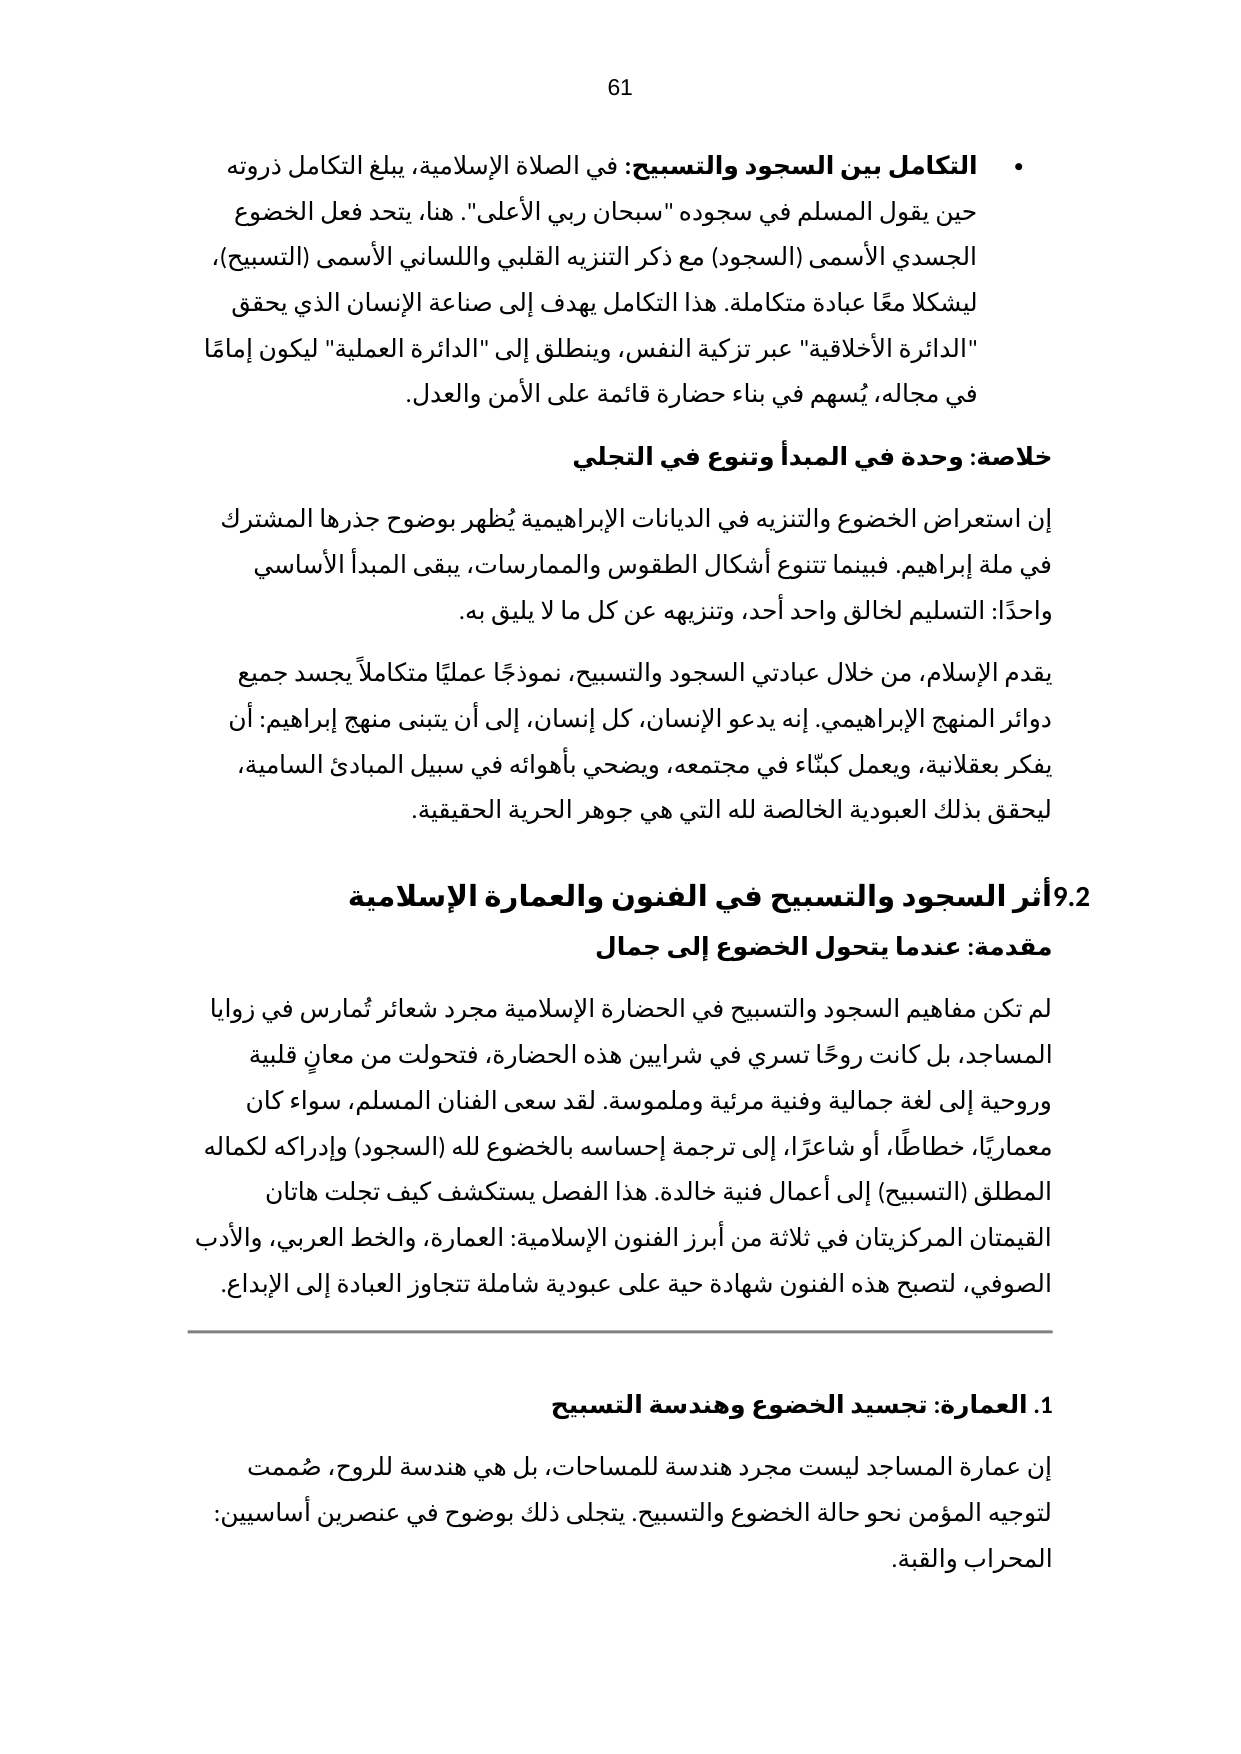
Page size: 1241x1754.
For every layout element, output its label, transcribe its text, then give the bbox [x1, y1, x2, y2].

text خلاصة: وحدة في المبدأ وتنوع في التجلي [187, 441, 1053, 472]
text لم تكن مفاهيم السجود والتسبيح في الحضارة الإسلامية مجرد شعائر تُمارس في زوايا المساجد، بل كانت روحًا تسري في شرايين هذه الحضارة، فتحولت من معانٍ قلبية وروحية إلى لغة جمالية وفنية مرئية وملموسة. لقد سعى الفنان المسلم، سواء كان معماريًا، خطاطًا، أو شاعرًا، إلى ترجمة إحساسه بالخضوع لله (السجود) وإدراكه لكماله المطلق (التسبيح) إلى أعمال فنية خالدة. هذا الفصل يستكشف كيف تجلت هاتان القيمتان المركزيتان في ثلاثة من أبرز الفنون الإسلامية: العمارة، والخط العربي، والأدب الصوفي، لتصبح هذه الفنون شهادة حية على عبودية شاملة تتجاوز العبادة إلى الإبداع. [187, 993, 1053, 1298]
list التكامل بين السجود والتسبيح: في الصلاة الإسلامية، يبلغ التكامل ذروته حين يقول المسلم في سجوده "سبحان ربي الأعلى". هنا، يتحد فعل الخضوع الجسدي الأسمى (السجود) مع ذكر التنزيه القلبي واللساني الأسمى (التسبيح)، ليشكلا معًا عبادة متكاملة. هذا التكامل يهدف إلى صناعة الإنسان الذي يحقق "الدائرة الأخلاقية" عبر تزكية النفس، وينطلق إلى "الدائرة العملية" ليكون إمامًا في مجاله، يُسهم في بناء حضارة قائمة على الأمن والعدل. [187, 150, 1015, 409]
text إن عمارة المساجد ليست مجرد هندسة للمساحات، بل هي هندسة للروح، صُممت لتوجيه المؤمن نحو حالة الخضوع والتسبيح. يتجلى ذلك بوضوح في عنصرين أساسيين: المحراب والقبة. [187, 1451, 1053, 1573]
text 1. العمارة: تجسيد الخضوع وهندسة التسبيح [187, 1389, 1053, 1419]
text مقدمة: عندما يتحول الخضوع إلى جمال [187, 931, 1053, 962]
text إن استعراض الخضوع والتنزيه في الديانات الإبراهيمية يُظهر بوضوح جذرها المشترك في ملة إبراهيم. فبينما تتنوع أشكال الطقوس والممارسات، يبقى المبدأ الأساسي واحدًا: التسليم لخالق واحد أحد، وتنزيهه عن كل ما لا يليق به. [187, 503, 1053, 625]
text يقدم الإسلام، من خلال عبادتي السجود والتسبيح، نموذجًا عمليًا متكاملاً يجسد جميع دوائر المنهج الإبراهيمي. إنه يدعو الإنسان، كل إنسان، إلى أن يتبنى منهج إبراهيم: أن يفكر بعقلانية، ويعمل كبنّاء في مجتمعه، ويضحي بأهوائه في سبيل المبادئ السامية، ليحقق بذلك العبودية الخالصة لله التي هي جوهر الحرية الحقيقية. [187, 657, 1053, 825]
subtitle أثر السجود والتسبيح في الفنون والعمارة الإسلامية [187, 878, 1053, 913]
